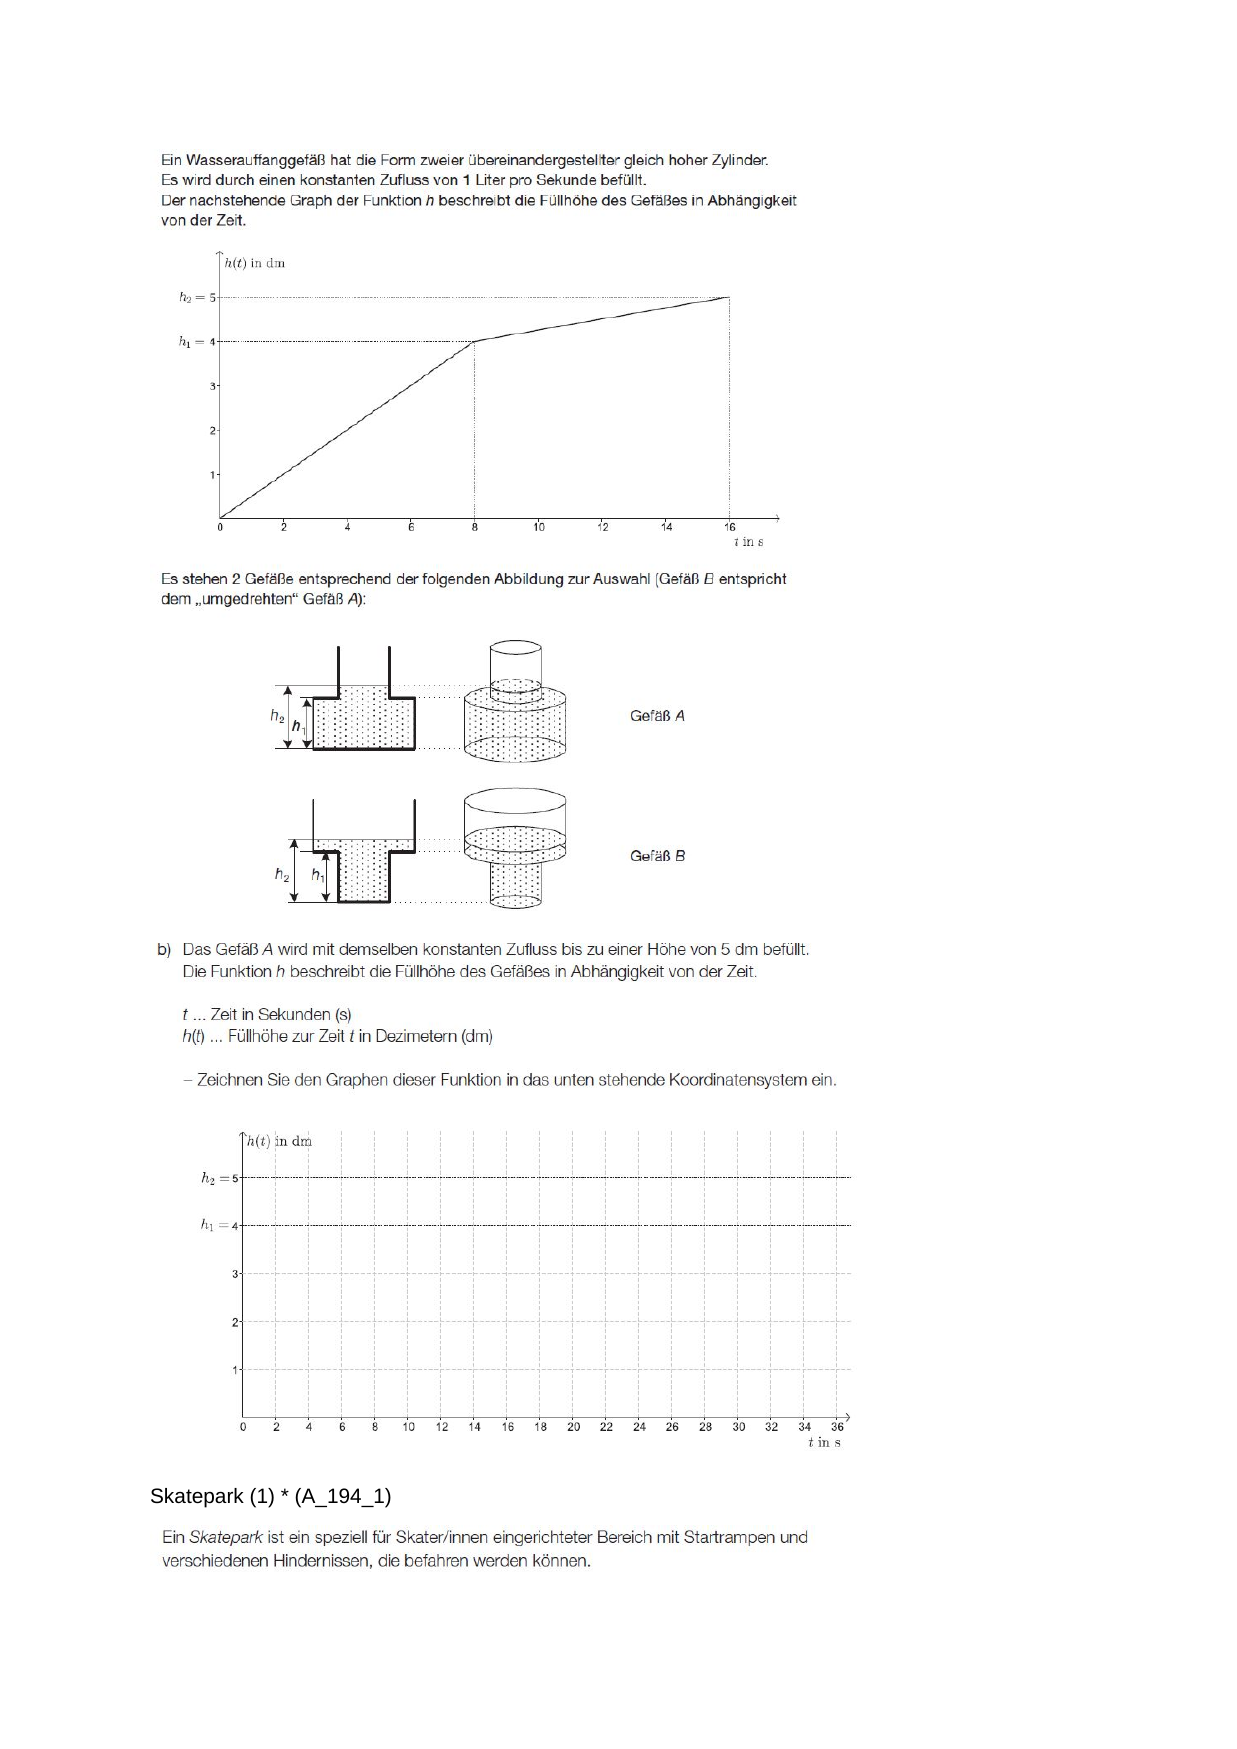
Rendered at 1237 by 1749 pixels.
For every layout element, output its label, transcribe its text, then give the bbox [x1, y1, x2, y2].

picture [150, 149, 859, 911]
text Skatepark (1) * (A_194_1) [150, 1483, 1086, 1507]
picture [150, 929, 859, 1465]
picture [150, 1525, 859, 1572]
